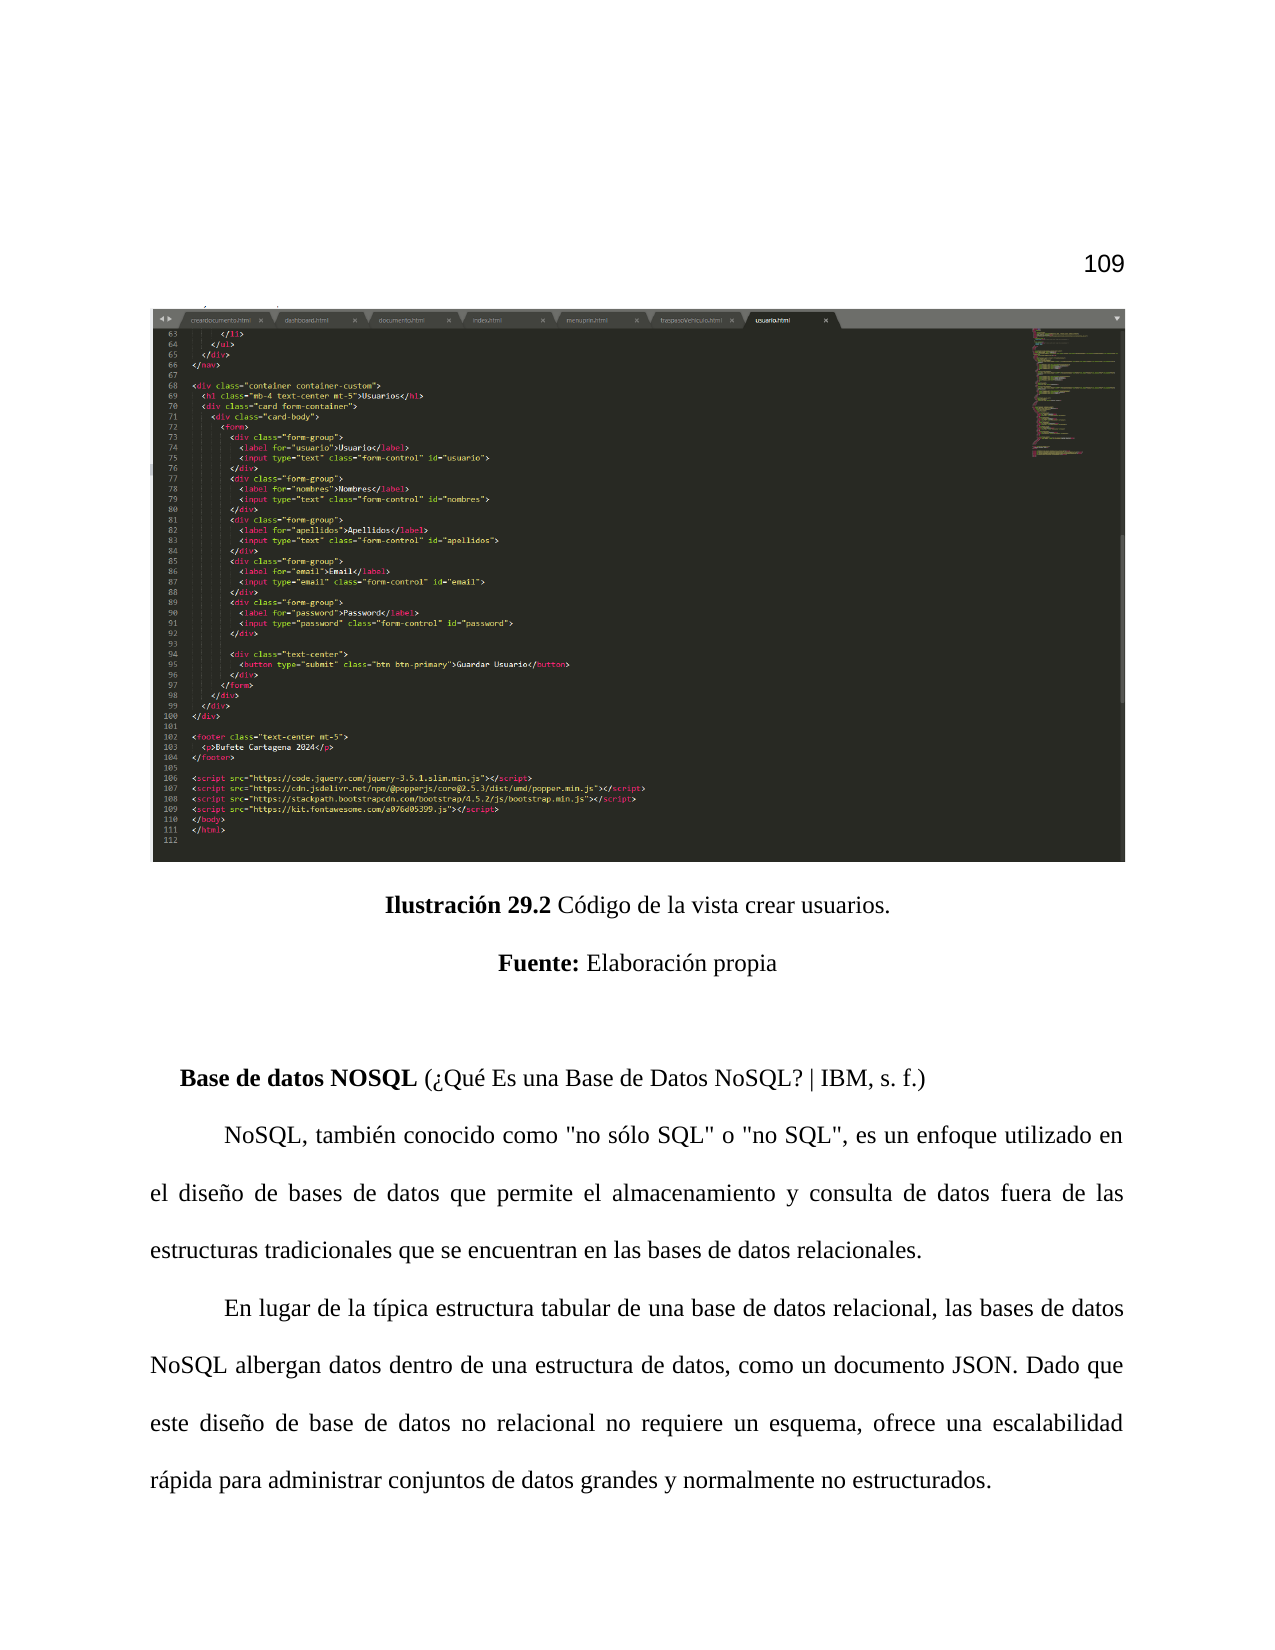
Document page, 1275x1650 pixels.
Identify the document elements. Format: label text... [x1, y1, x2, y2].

text NoSQL, también conocido como "no sólo SQL" o "no SQL", es un enfoque utilizado en el diseño de bases de datos que permite el almacenamiento y consulta de datos fuera de las estructuras tradicionales que se encuentran en las bases de datos relacionales. [150, 1120, 1125, 1264]
picture [150, 306, 1125, 862]
text Ilustración 29.2 Código de la vista crear usuarios. [150, 890, 1125, 919]
text Base de datos NOSQL (¿Qué Es una Base de Datos NoSQL? | IBM, s. f.) [150, 1063, 1125, 1091]
text En lugar de la típica estructura tabular de una base de datos relacional, las bases de datos NoSQL albergan datos dentro de una estructura de datos, como un documento JSON. Dado que este diseño de base de datos no relacional no requiere un esquema, ofrece una escalabilidad rápida para administrar conjuntos de datos grandes y normalmente no estructurados. [150, 1293, 1125, 1494]
text Fuente: Elaboración propia [150, 948, 1125, 976]
